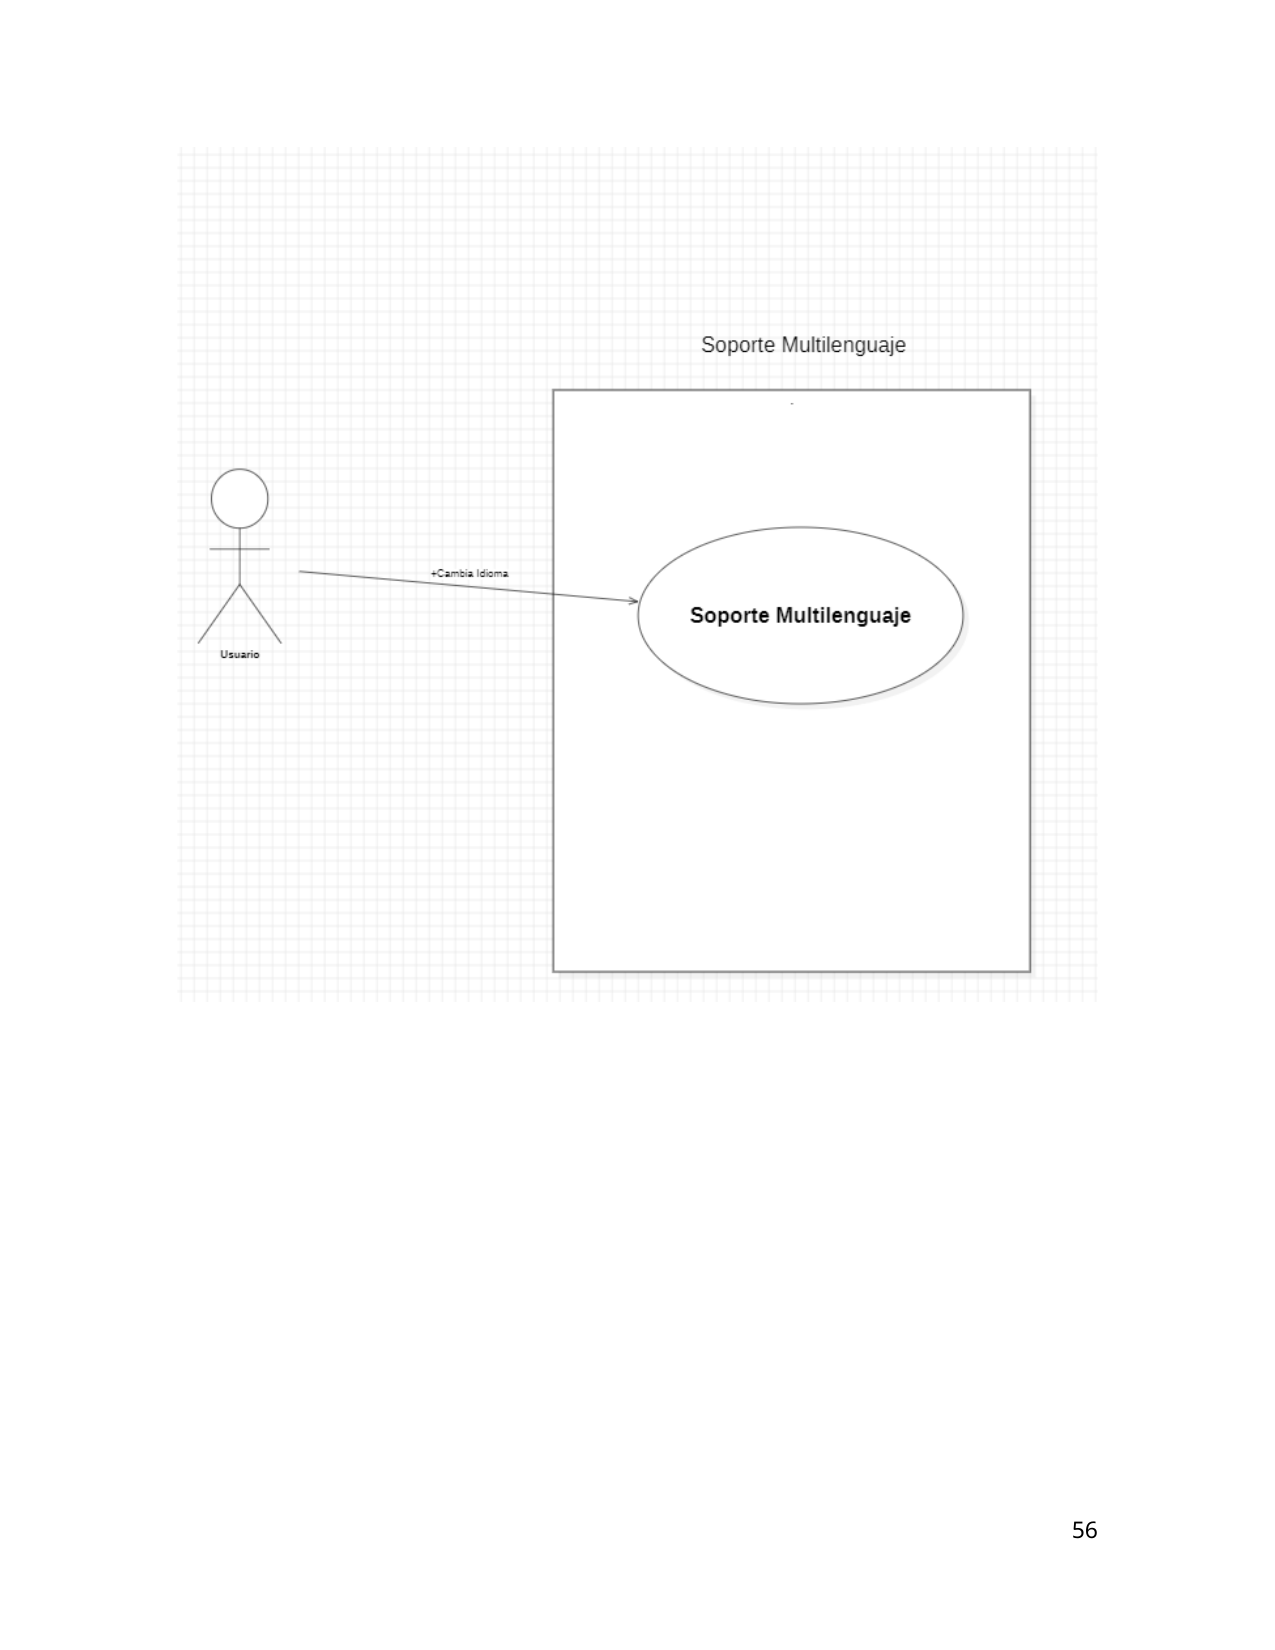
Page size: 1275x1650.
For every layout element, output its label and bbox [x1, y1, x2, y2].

picture [177, 147, 1098, 1002]
